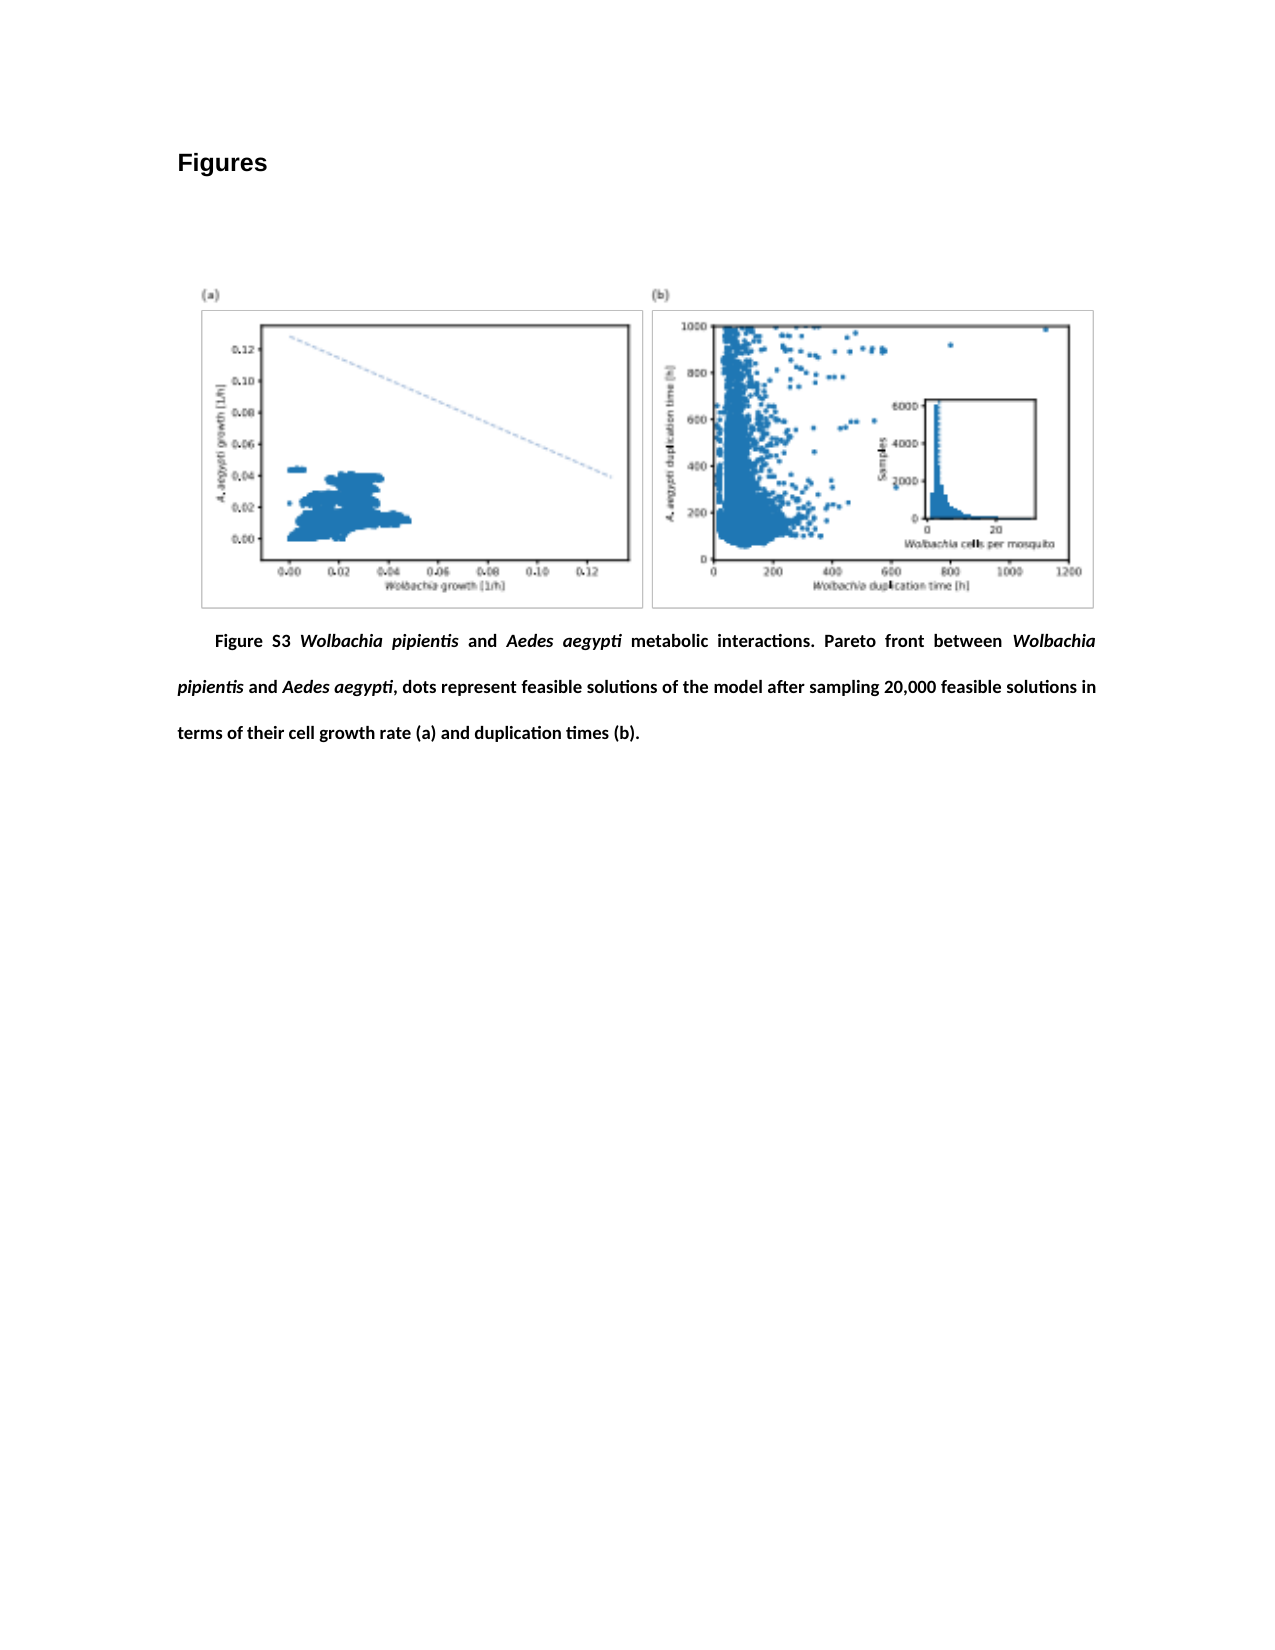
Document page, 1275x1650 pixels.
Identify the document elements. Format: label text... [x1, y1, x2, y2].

text Figure S3 Wolbachia pipientis and Aedes aegypti metabolic interactions. Pareto front between Wolbachia pipientis and Aedes aegypti, dots represent feasible solutions of the model after sampling 20,000 feasible solutions in terms of their cell growth rate (a) and duplication times (b). [177, 629, 1098, 744]
text Figures [177, 148, 1098, 176]
